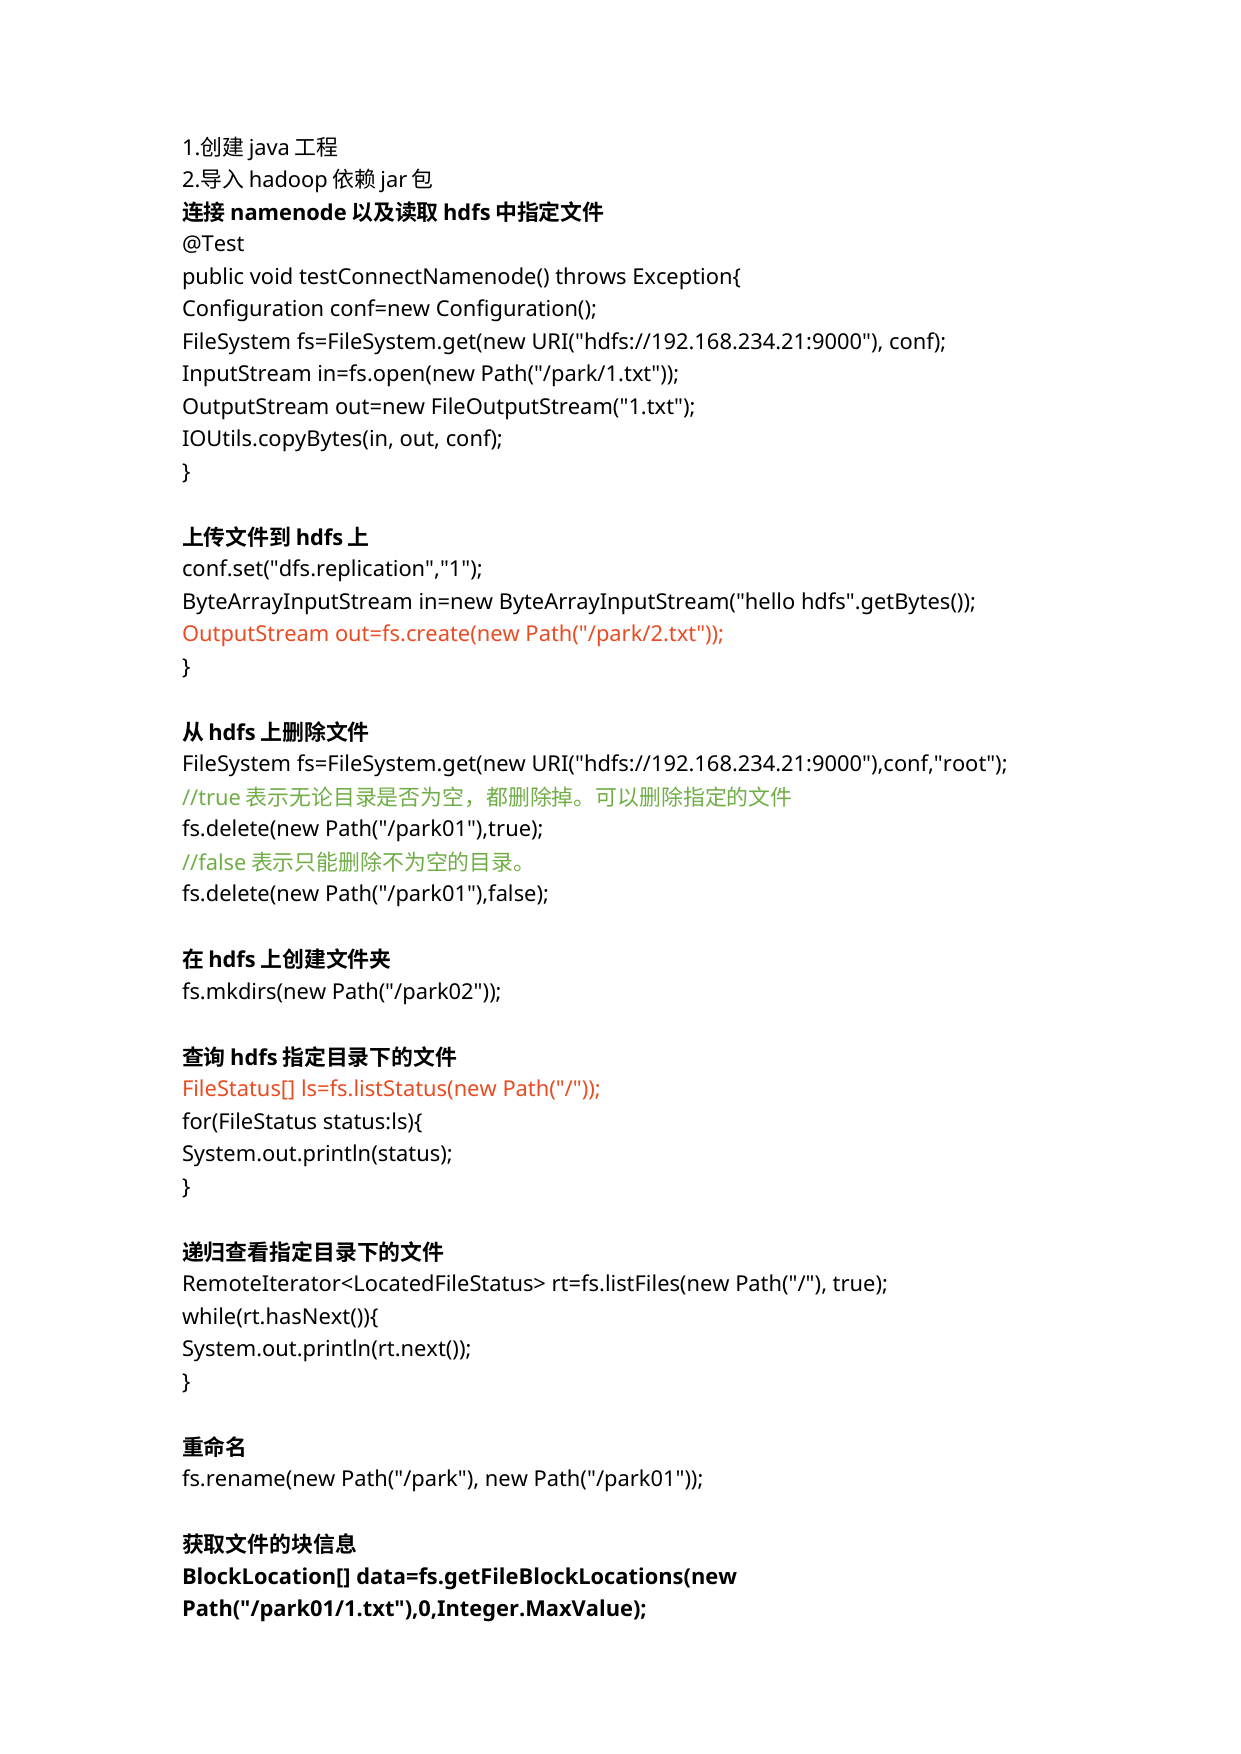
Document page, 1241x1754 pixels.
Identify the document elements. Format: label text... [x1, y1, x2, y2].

text ByteArrayInputStream in=new ByteArrayInputStream("hello hdfs".getBytes()); [182, 584, 1058, 617]
text 连接namenode以及读取hdfs中指定文件 [182, 194, 1058, 227]
text 2.导入hadoop依赖jar包 [182, 162, 1058, 194]
text fs.mkdirs(new Path("/park02")); [182, 974, 1058, 1007]
text Configuration conf=new Configuration(); [182, 292, 1058, 324]
text OutputStream out=fs.create(new Path("/park/2.txt")); [182, 617, 1058, 649]
text FileSystem fs=FileSystem.get(new URI("hdfs://192.168.234.21:9000"),conf,"root"); [182, 747, 1058, 779]
text } [182, 1169, 1058, 1202]
text OutputStream out=new FileOutputStream("1.txt"); [182, 389, 1058, 422]
text RemoteIterator<LocatedFileStatus> rt=fs.listFiles(new Path("/"), true); [182, 1267, 1058, 1299]
text FileSystem fs=FileSystem.get(new URI("hdfs://192.168.234.21:9000"), conf); [182, 324, 1058, 357]
text } [182, 1364, 1058, 1397]
text } [182, 649, 1058, 682]
text conf.set("dfs.replication","1"); [182, 552, 1058, 584]
text 重命名 [182, 1429, 1058, 1462]
text System.out.println(rt.next()); [182, 1332, 1058, 1364]
text fs.delete(new Path("/park01"),false); [182, 877, 1058, 909]
text } [182, 454, 1058, 487]
text for(FileStatus status:ls){ [182, 1104, 1058, 1137]
text 上传文件到hdfs上 [182, 519, 1058, 552]
text 获取文件的块信息 [182, 1527, 1058, 1559]
text public void testConnectNamenode() throws Exception{ [182, 259, 1058, 292]
text while(rt.hasNext()){ [182, 1299, 1058, 1332]
text BlockLocation[] data=fs.getFileBlockLocations(new Path("/park01/1.txt"),0,Integer.MaxValue); [182, 1559, 1058, 1624]
text fs.delete(new Path("/park01"),true); [182, 812, 1058, 844]
text fs.rename(new Path("/park"), new Path("/park01")); [182, 1462, 1058, 1494]
text @Test [182, 227, 1058, 259]
text FileStatus[] ls=fs.listStatus(new Path("/")); [182, 1072, 1058, 1104]
text 从hdfs上删除文件 [182, 714, 1058, 747]
text IOUtils.copyBytes(in, out, conf); [182, 422, 1058, 454]
text InputStream in=fs.open(new Path("/park/1.txt")); [182, 357, 1058, 389]
text 在hdfs上创建文件夹 [182, 942, 1058, 974]
text //false表示只能删除不为空的目录。 [182, 844, 1058, 877]
text 查询hdfs指定目录下的文件 [182, 1039, 1058, 1072]
text System.out.println(status); [182, 1137, 1058, 1169]
text 1.创建java工程 [182, 129, 1058, 162]
text //true表示无论目录是否为空，都删除掉。可以删除指定的文件 [182, 779, 1058, 812]
text 递归查看指定目录下的文件 [182, 1234, 1058, 1267]
